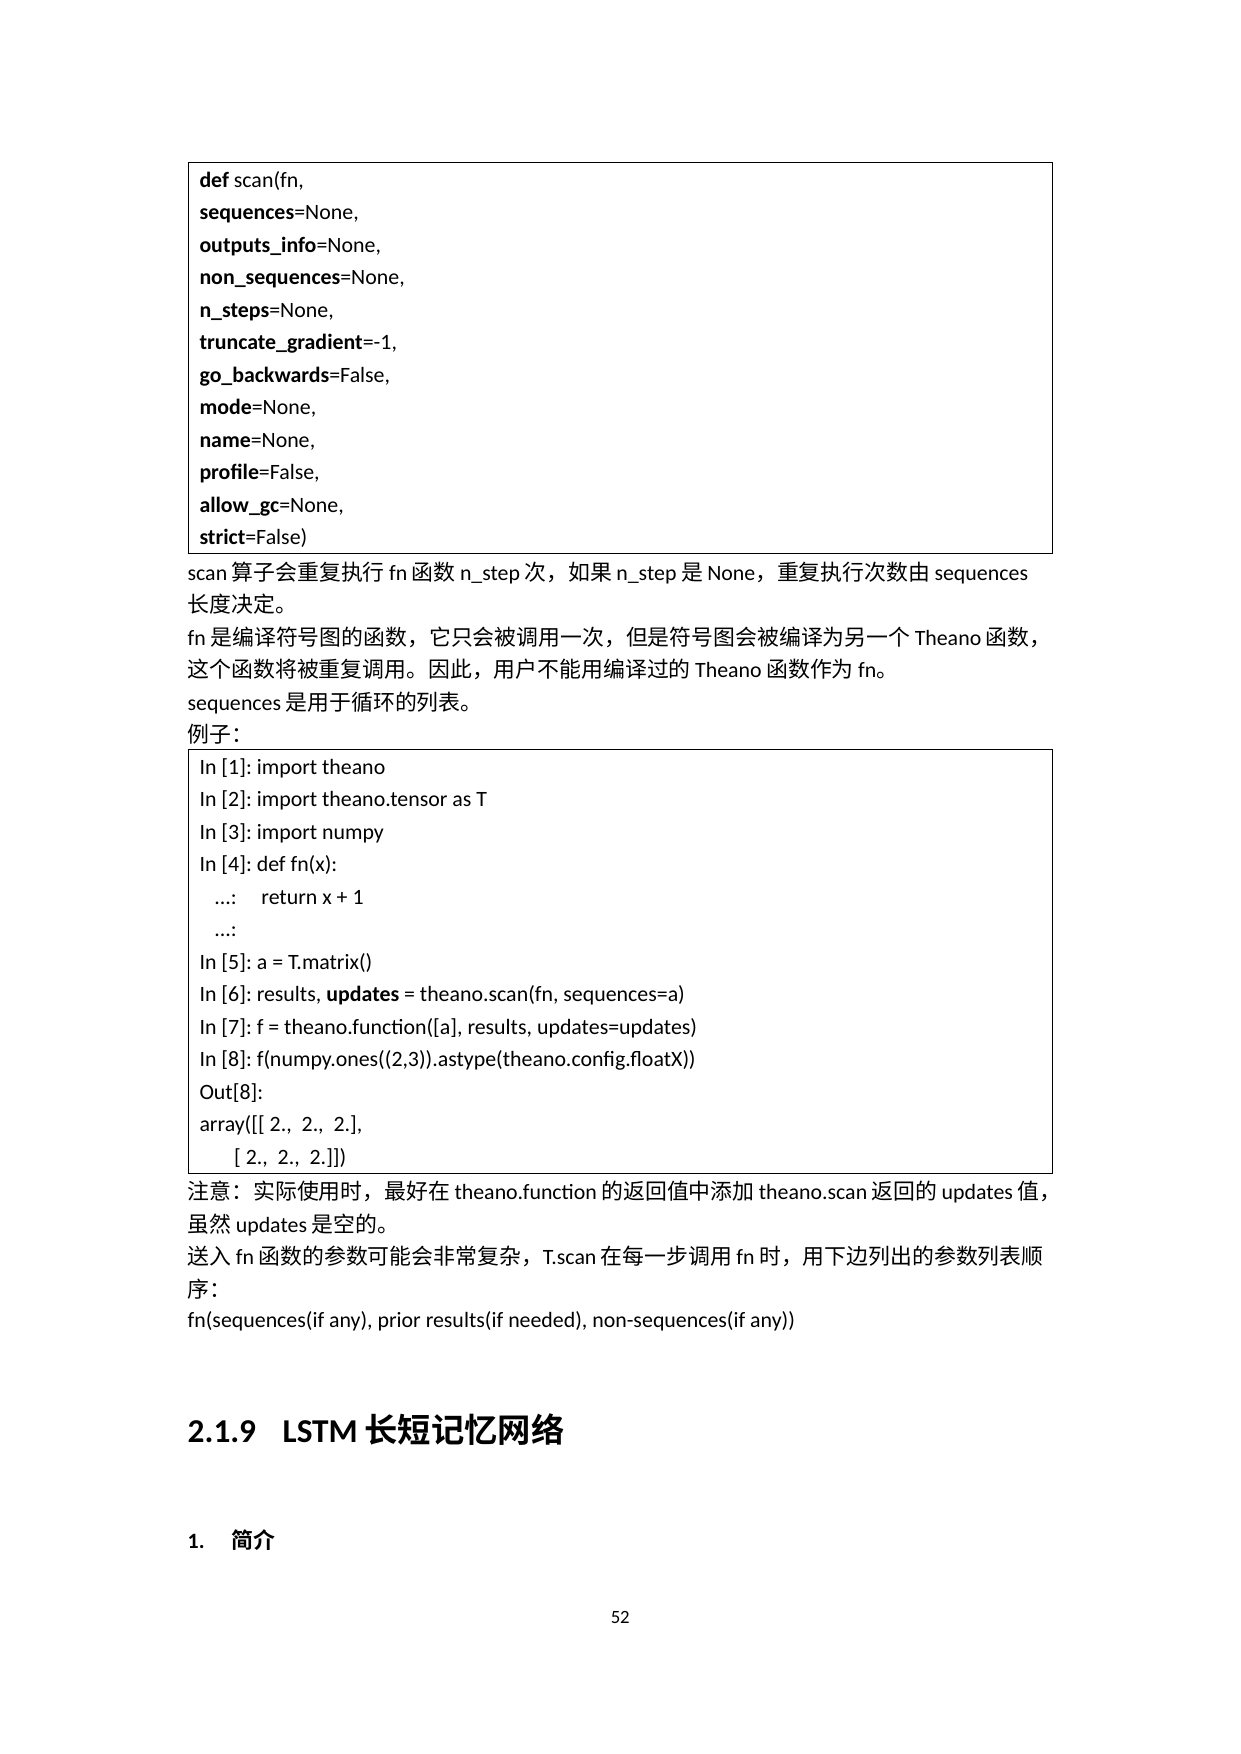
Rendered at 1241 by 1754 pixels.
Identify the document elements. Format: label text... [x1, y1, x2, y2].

text fn(sequences(if any), prior results(if needed), non-sequences(if any)) [187, 1304, 1053, 1336]
text 送入fn函数的参数可能会非常复杂，T.scan在每一步调用fn时，用下边列出的参数列表顺序： [187, 1239, 1053, 1304]
text 注意：实际使用时，最好在theano.function的返回值中添加theano.scan返回的updates值，虽然updates是空的。 [187, 1174, 1053, 1239]
text 例子： [187, 717, 1053, 749]
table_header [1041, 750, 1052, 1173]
text scan算子会重复执行fn函数n_step次，如果n_step是None，重复执行次数由sequences长度决定。 [187, 554, 1053, 619]
text fn是编译符号图的函数，它只会被调用一次，但是符号图会被编译为另一个Theano函数，这个函数将被重复调用。因此，用户不能用编译过的Theano函数作为fn。 [187, 619, 1053, 684]
list 简介 [187, 1523, 1053, 1555]
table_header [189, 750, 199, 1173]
table_header def scan(fn, sequences=None, outputs_info=None, non_sequences=None, n_steps=None, truncate_gradient=-1, go_backwards=False, mode=None, name=None, profile=False, allow_gc=None, strict=False) [189, 163, 1052, 553]
subtitle LSTM长短记忆网络 [187, 1396, 1053, 1461]
text sequences是用于循环的列表。 [187, 684, 1053, 717]
